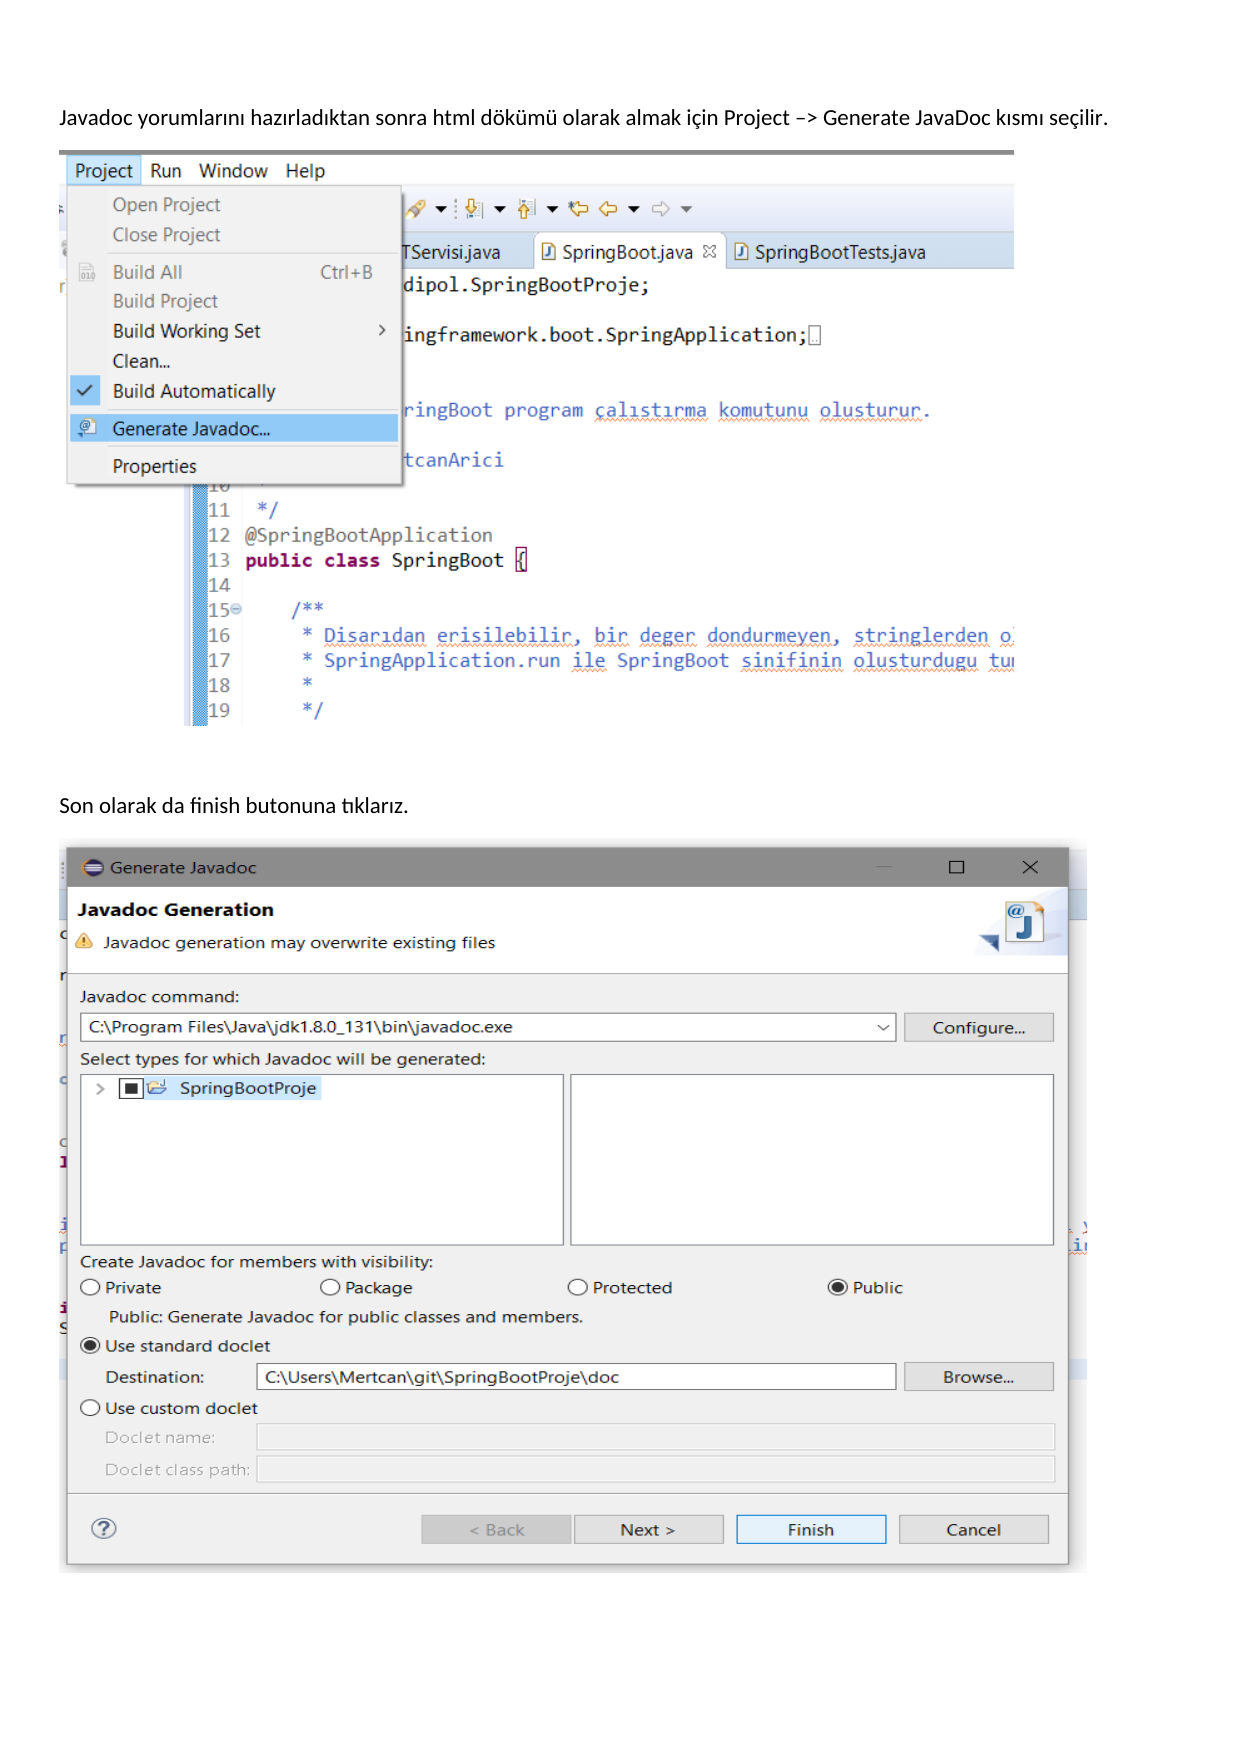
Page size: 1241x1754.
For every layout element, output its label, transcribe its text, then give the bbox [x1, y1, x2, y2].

text Javadoc yorumlarını hazırladıktan sonra html dökümü olarak almak için Project –> Generate JavaDoc kısmı seçilir. [59, 103, 1167, 131]
picture [59, 150, 1015, 726]
text Son olarak da finish butonuna tıklarız. [59, 791, 1167, 819]
picture [59, 838, 1088, 1573]
